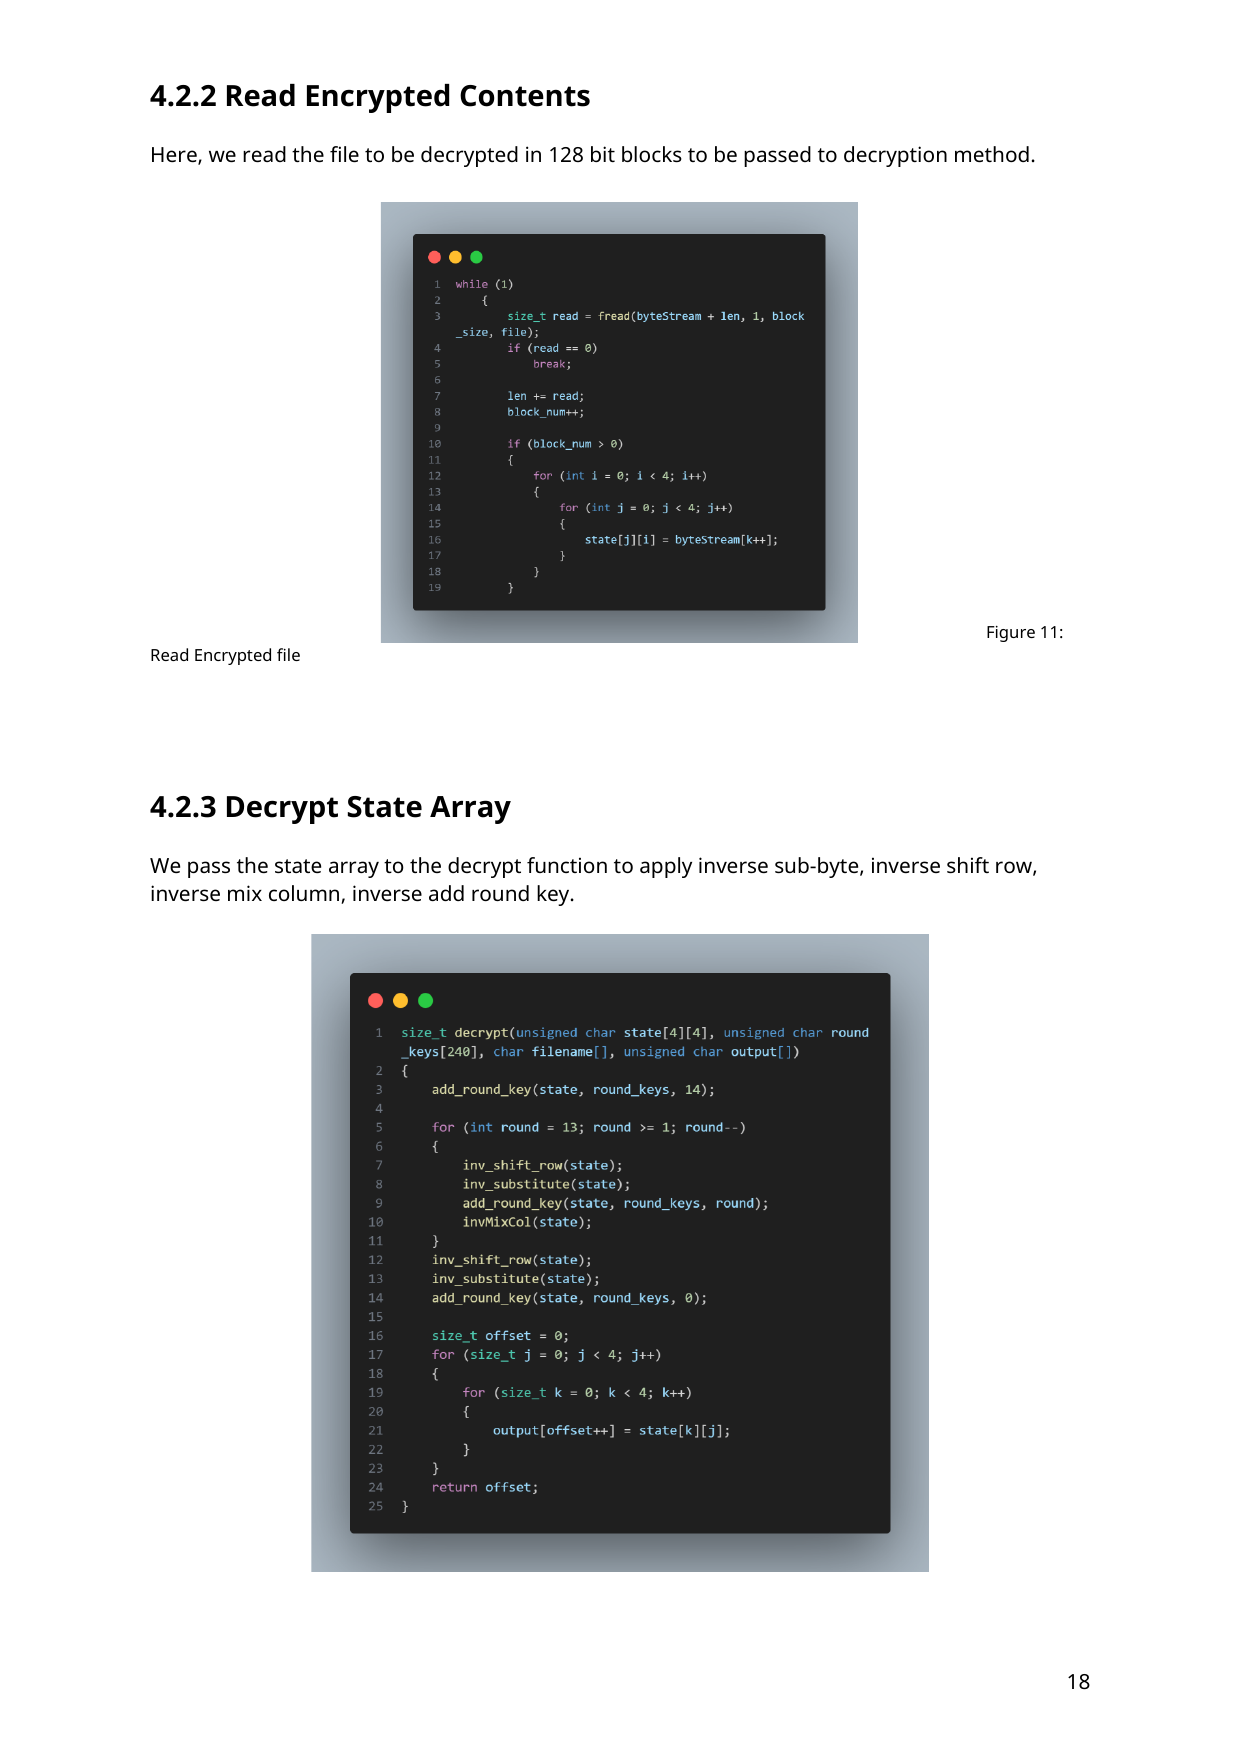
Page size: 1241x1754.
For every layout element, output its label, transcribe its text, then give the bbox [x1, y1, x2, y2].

subtitle We pass the state array to the decrypt function to apply inverse sub-byte, inverse shift row, inverse mix column, inverse add round key. [150, 851, 1090, 908]
subtitle Here, we read the file to be decrypted in 128 bit blocks to be passed to decryption method. [150, 140, 1090, 168]
subtitle 4.2.2 Read Encrypted Contents [150, 75, 1090, 115]
picture [311, 934, 929, 1572]
picture [380, 202, 858, 643]
subtitle 4.2.3 Decrypt State Array [150, 786, 1090, 826]
subtitle Figure 11: Read Encrypted file [150, 621, 1090, 666]
